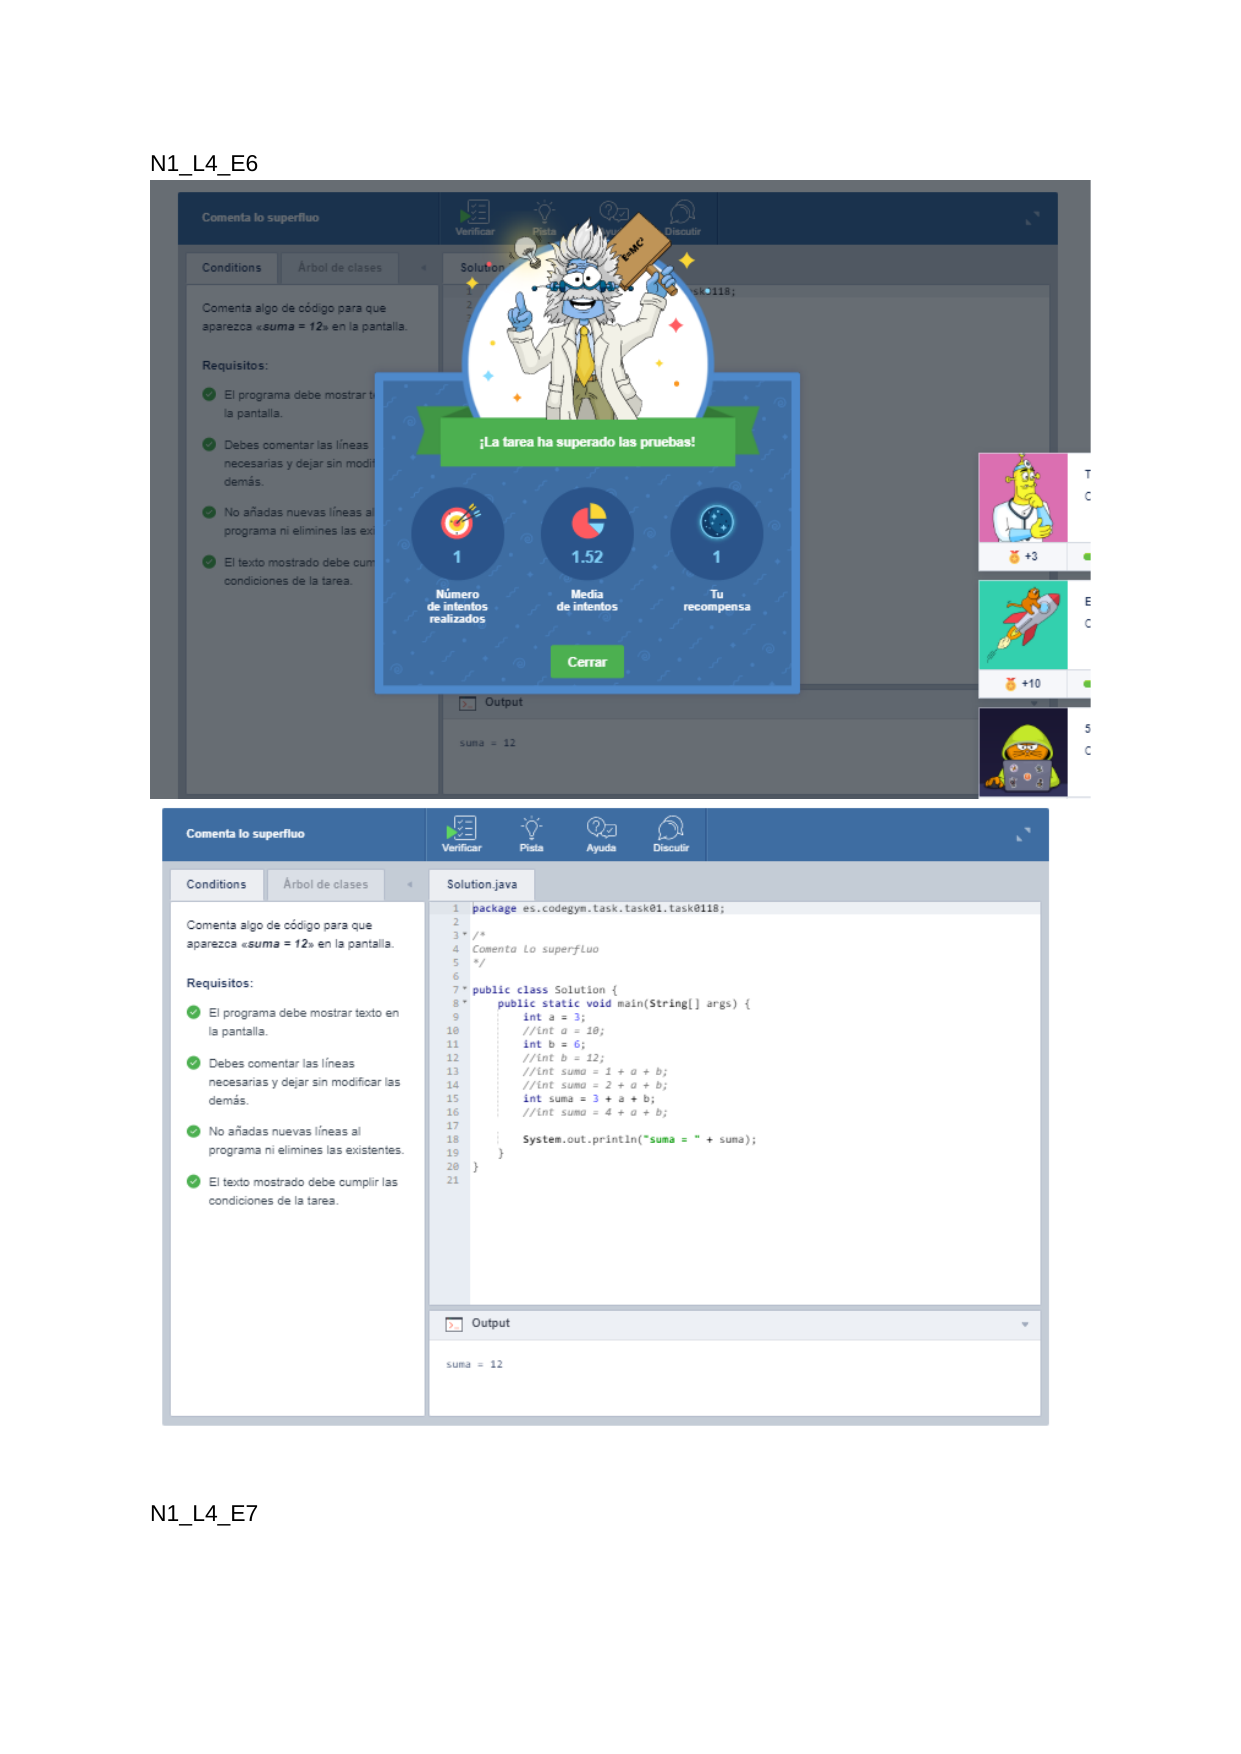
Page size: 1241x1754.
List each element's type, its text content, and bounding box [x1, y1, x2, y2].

text N1_L4_E6 [150, 150, 1090, 176]
picture [150, 180, 1091, 799]
picture [150, 802, 1091, 1437]
text N1_L4_E7 [150, 1500, 1090, 1527]
